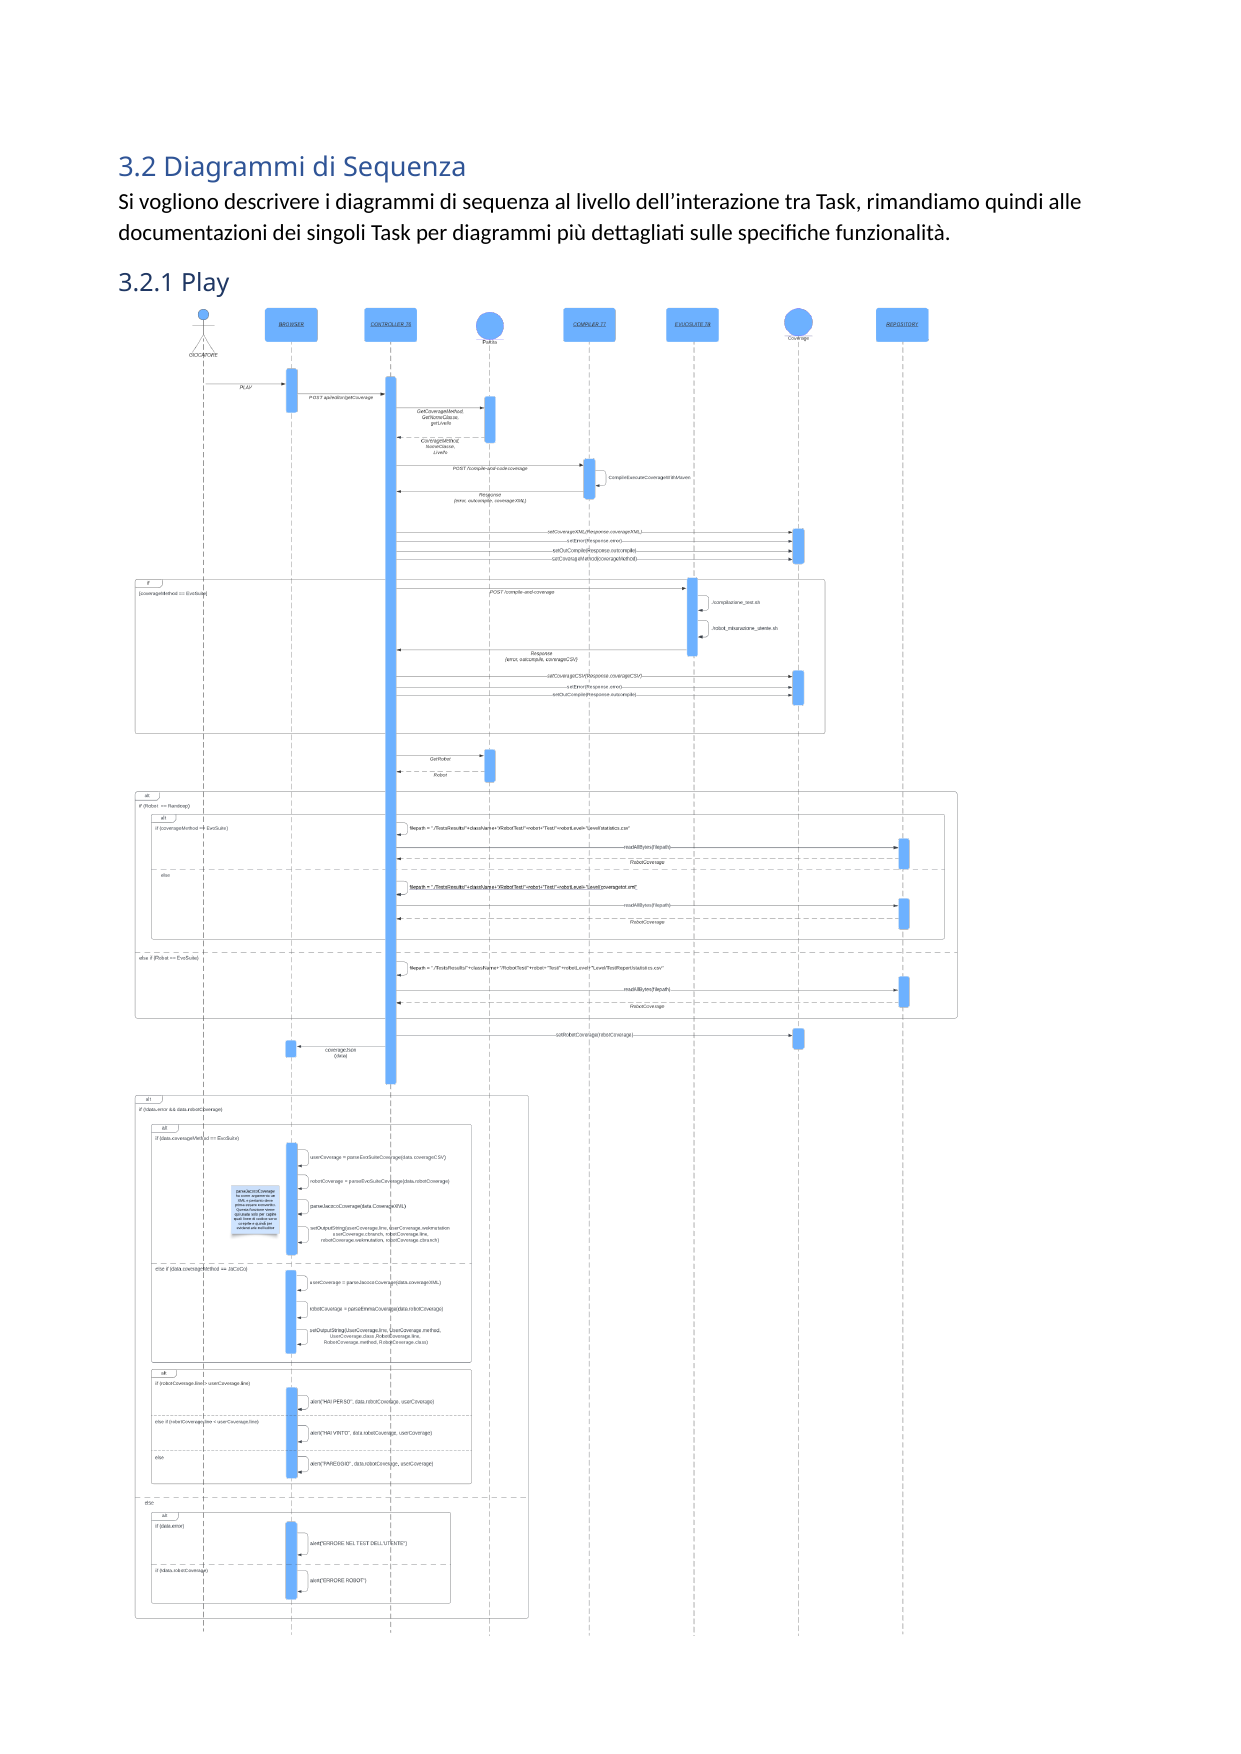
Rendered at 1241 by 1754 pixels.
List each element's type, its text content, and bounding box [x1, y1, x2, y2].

subtitle 3.2.1 Play [118, 264, 1122, 298]
picture [118, 301, 974, 1636]
text Si vogliono descrivere i diagrammi di sequenza al livello dell’interazione tra Task, rimandiamo quindi alle documentazioni dei singoli Task per diagrammi più dettagliati sulle specifiche funzionalità. [118, 187, 1122, 246]
subtitle 3.2 Diagrammi di Sequenza [118, 148, 1122, 184]
